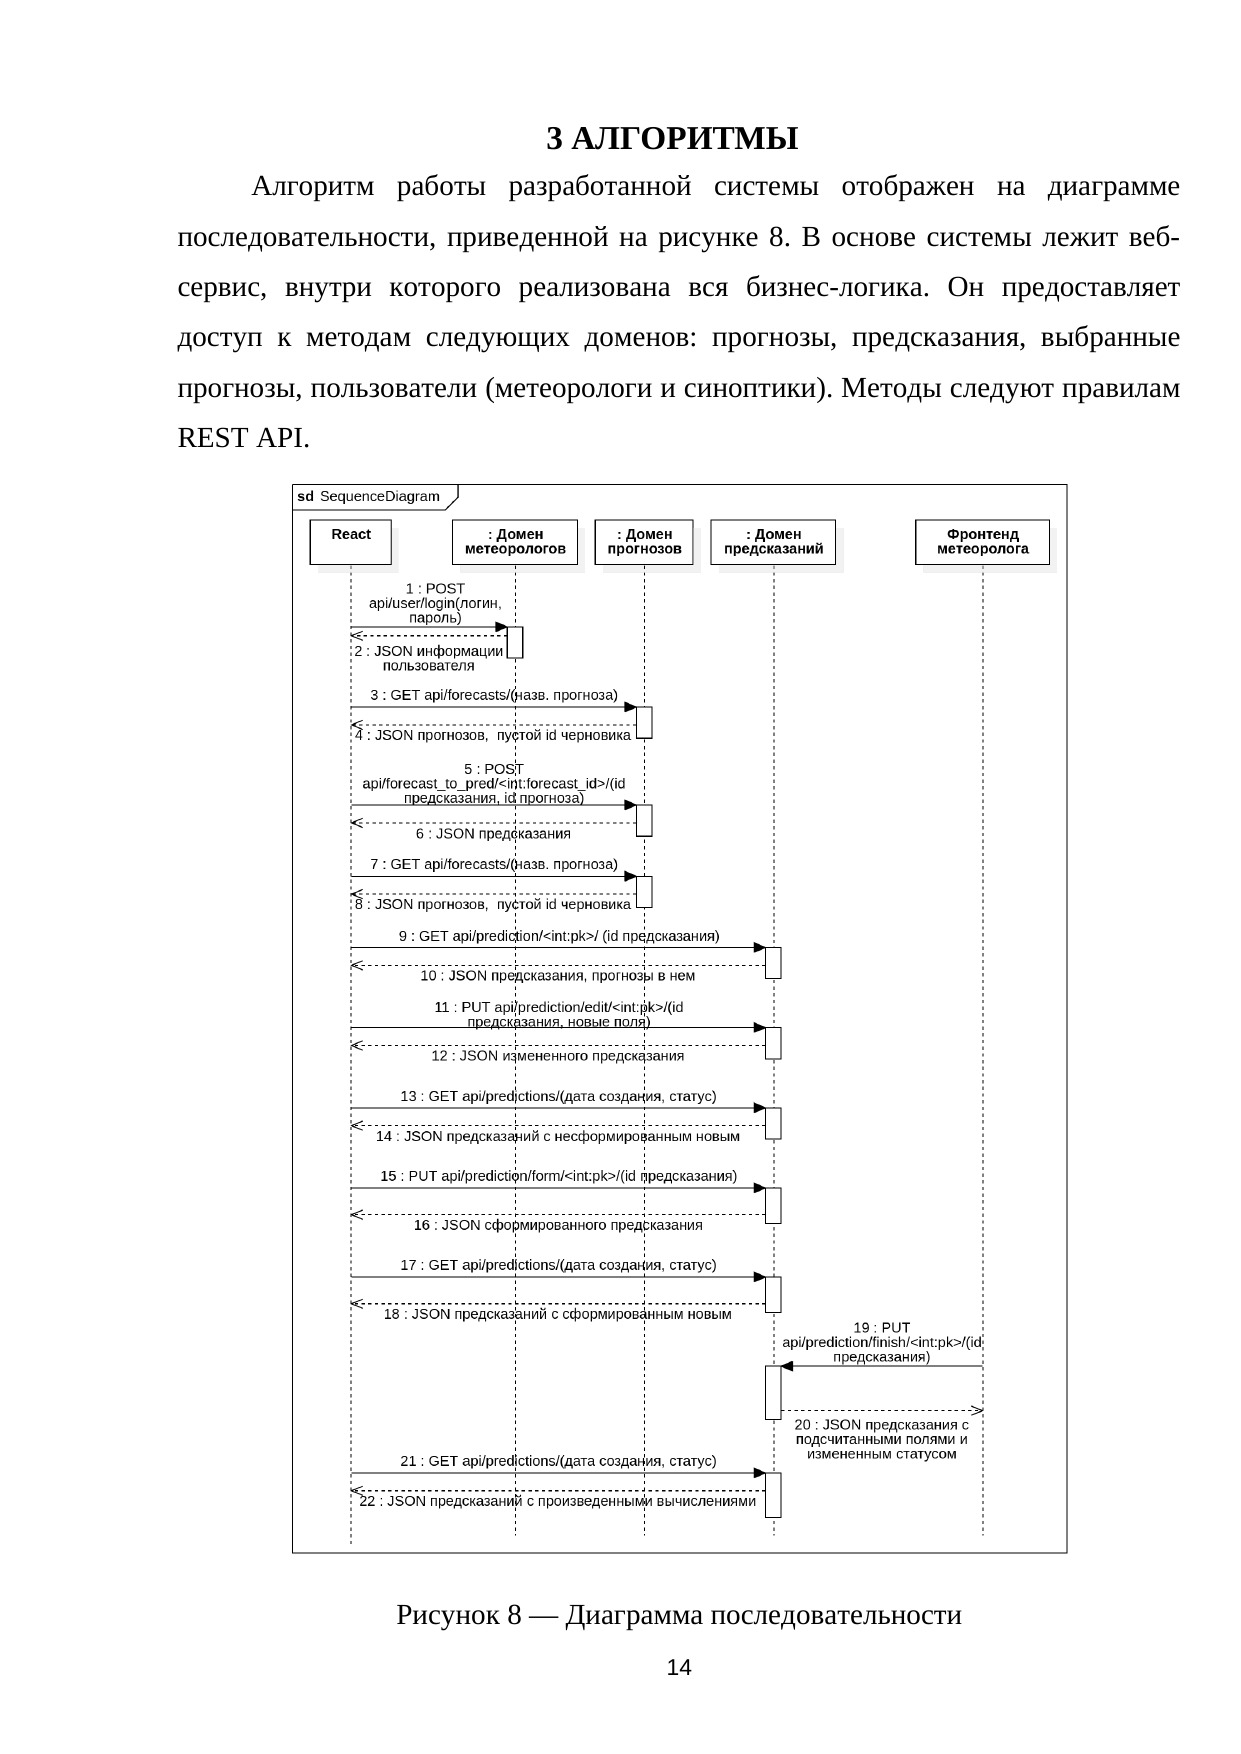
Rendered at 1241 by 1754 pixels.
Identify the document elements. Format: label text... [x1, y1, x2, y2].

picture [281, 473, 1078, 1564]
subtitle 3 АЛГОРИТМЫ [546, 118, 1181, 156]
text Алгоритм работы разработанной системы отображен на диаграмме последовательности, приведенной на рисунке 8. В основе системы лежит веб-сервис, внутри которого реализована вся бизнес-логика. Он предоставляет доступ к методам следующих доменов: прогнозы, предсказания, выбранные прогнозы, пользователи (метеорологи и синоптики). Методы следуют правилам REST API. [177, 168, 1181, 453]
